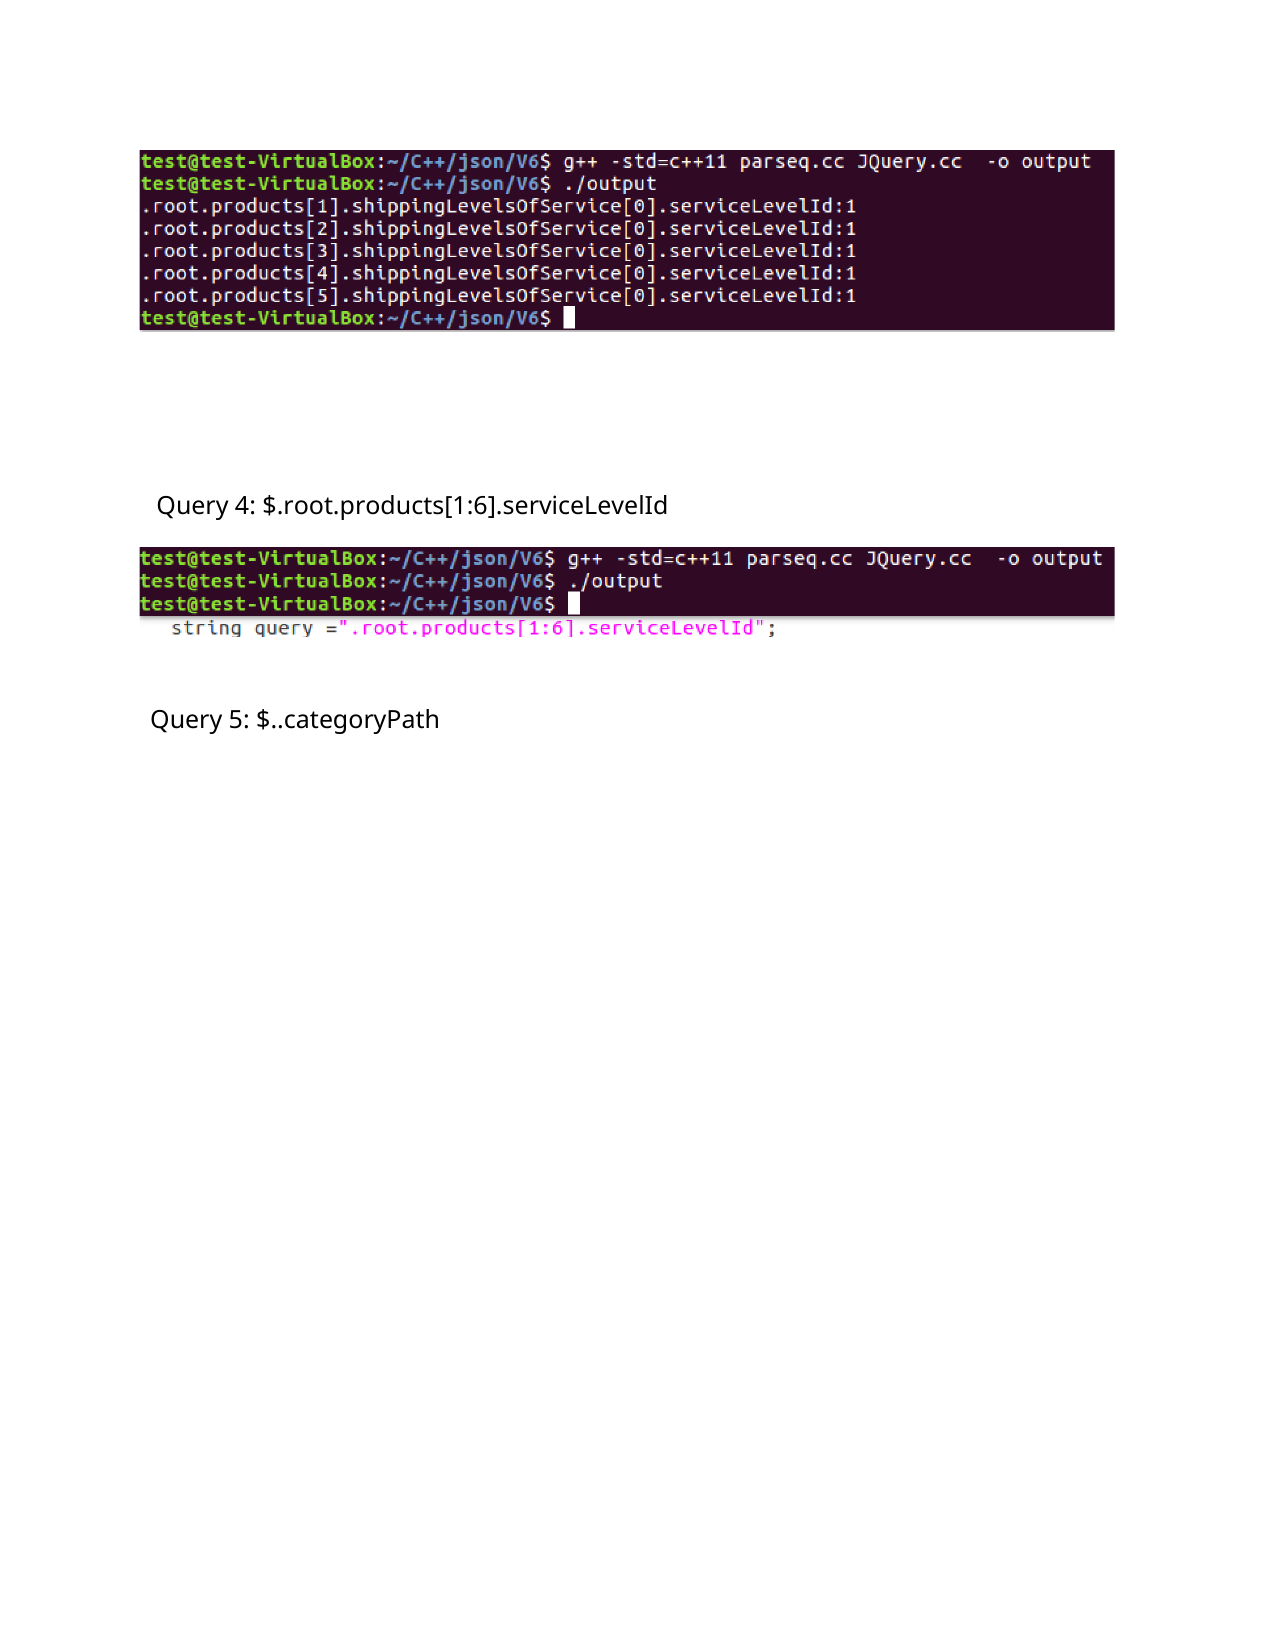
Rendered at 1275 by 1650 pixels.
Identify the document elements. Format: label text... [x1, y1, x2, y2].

text Query 5: $..categoryPath [150, 702, 1135, 736]
picture [139, 150, 1115, 332]
picture [139, 547, 1115, 637]
text Query 4: $.root.products[1:6].serviceLevelId [150, 487, 1135, 521]
